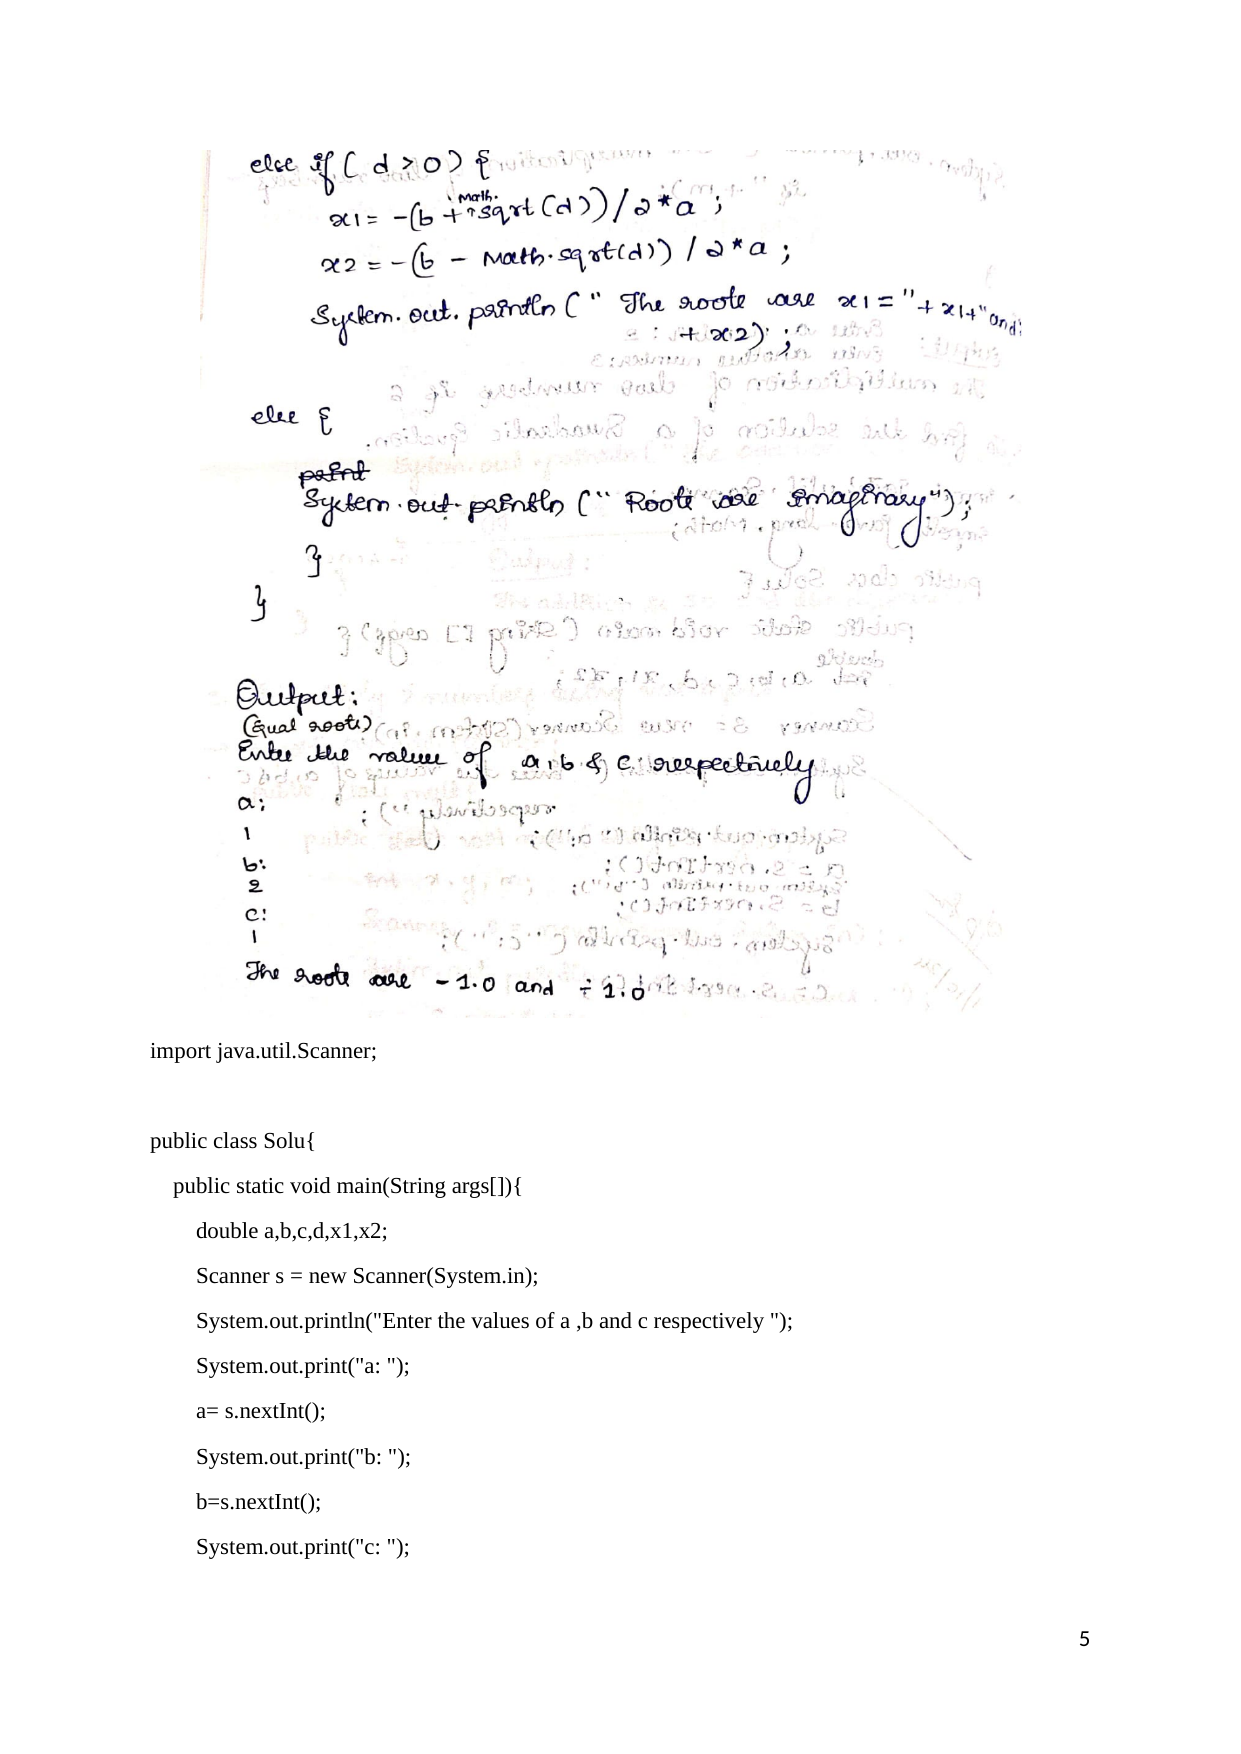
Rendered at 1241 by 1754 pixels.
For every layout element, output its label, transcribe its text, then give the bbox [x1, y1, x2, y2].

text System.out.print("b: "); [150, 1443, 1090, 1469]
text public static void main(String args[]){ [150, 1172, 1090, 1198]
text System.out.print("c: "); [150, 1533, 1090, 1559]
text double a,b,c,d,x1,x2; [150, 1217, 1090, 1243]
text b=s.nextInt(); [150, 1488, 1090, 1514]
text System.out.print("a: "); [150, 1352, 1090, 1379]
text Scanner s = new Scanner(System.in); [150, 1262, 1090, 1289]
text public class Solu{ [150, 1127, 1090, 1153]
text System.out.println("Enter the values of a ,b and c respectively "); [150, 1307, 1090, 1334]
text import java.util.Scanner; [150, 1037, 1090, 1063]
text a= s.nextInt(); [150, 1398, 1090, 1424]
picture [200, 150, 1022, 1018]
